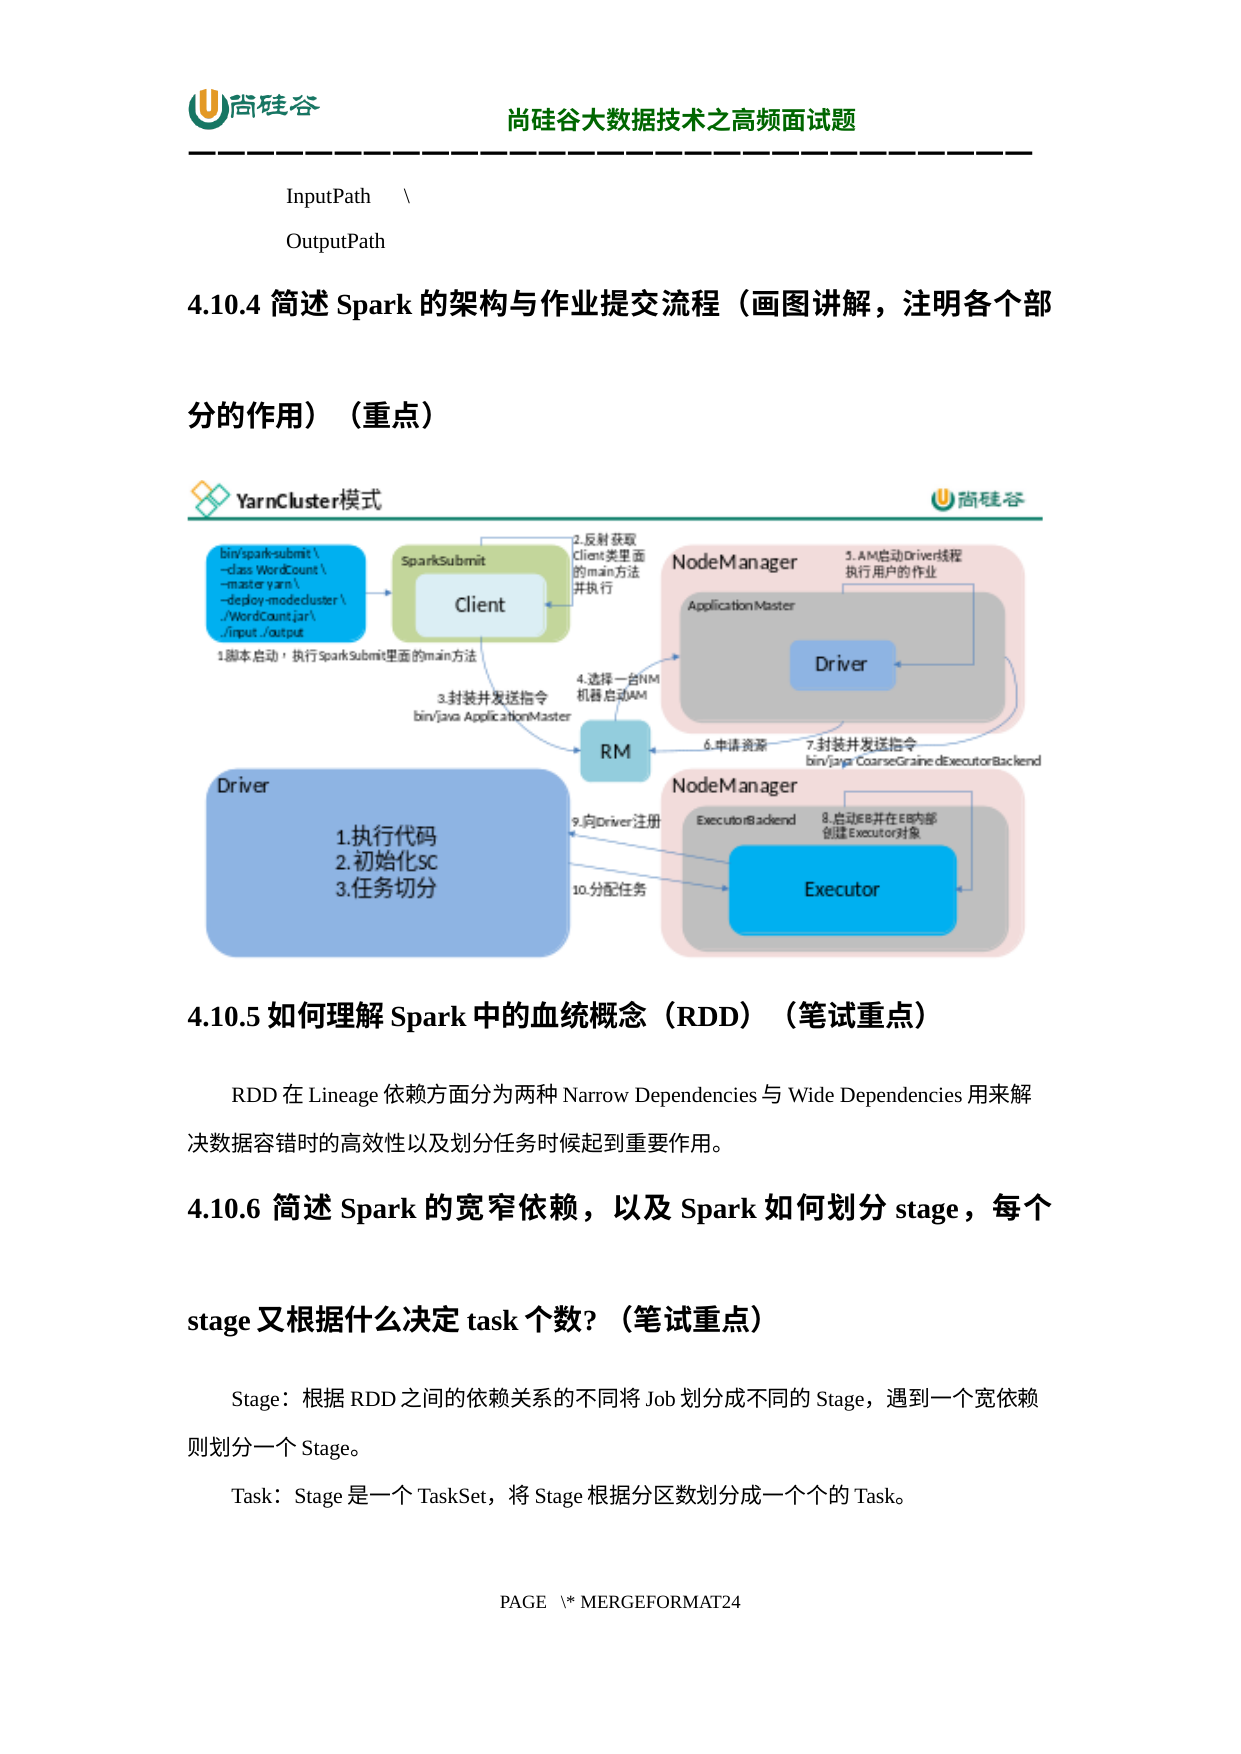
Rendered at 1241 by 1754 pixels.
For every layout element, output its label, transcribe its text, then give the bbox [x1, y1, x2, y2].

text OutputPath [231, 224, 1053, 257]
text Stage：根据RDD之间的依赖关系的不同将Job划分成不同的Stage，遇到一个宽依赖则划分一个Stage。 [187, 1381, 1053, 1462]
text InputPath \ [231, 179, 1053, 212]
subtitle 4.10.6 简述Spark的宽窄依赖，以及Spark如何划分stage，每个stage又根据什么决定task个数? （笔试重点） [187, 1174, 1053, 1351]
subtitle 4.10.4 简述Spark的架构与作业提交流程（画图讲解，注明各个部分的作用）（重点） [187, 269, 1053, 446]
subtitle 4.10.5 如何理解Spark中的血统概念（RDD）（笔试重点） [187, 981, 1053, 1046]
text RDD在Lineage依赖方面分为两种Narrow Dependencies与Wide Dependencies用来解决数据容错时的高效性以及划分任务时候起到重要作用。 [187, 1077, 1053, 1158]
text Task：Stage是一个TaskSet，将Stage根据分区数划分成一个个的Task。 [187, 1478, 1053, 1511]
